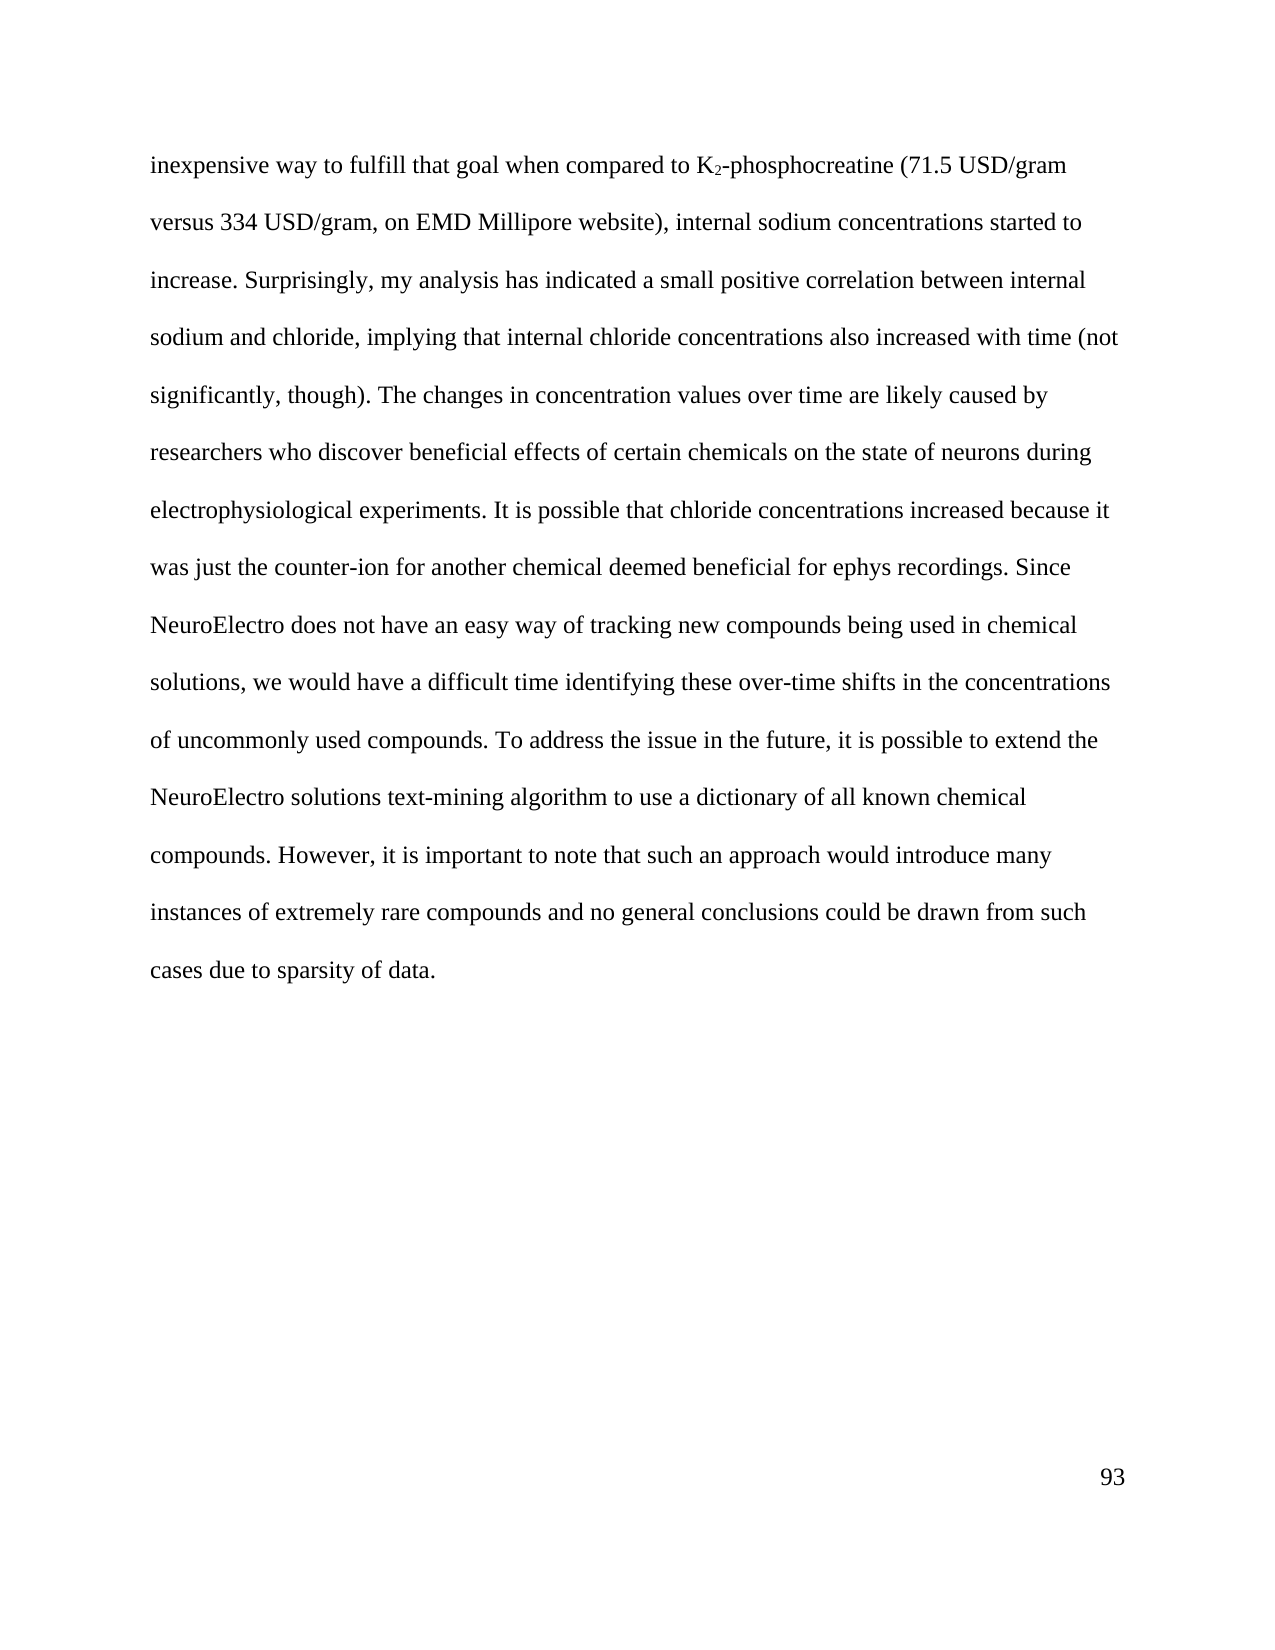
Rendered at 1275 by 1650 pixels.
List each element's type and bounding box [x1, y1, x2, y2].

text [150, 150, 1125, 984]
